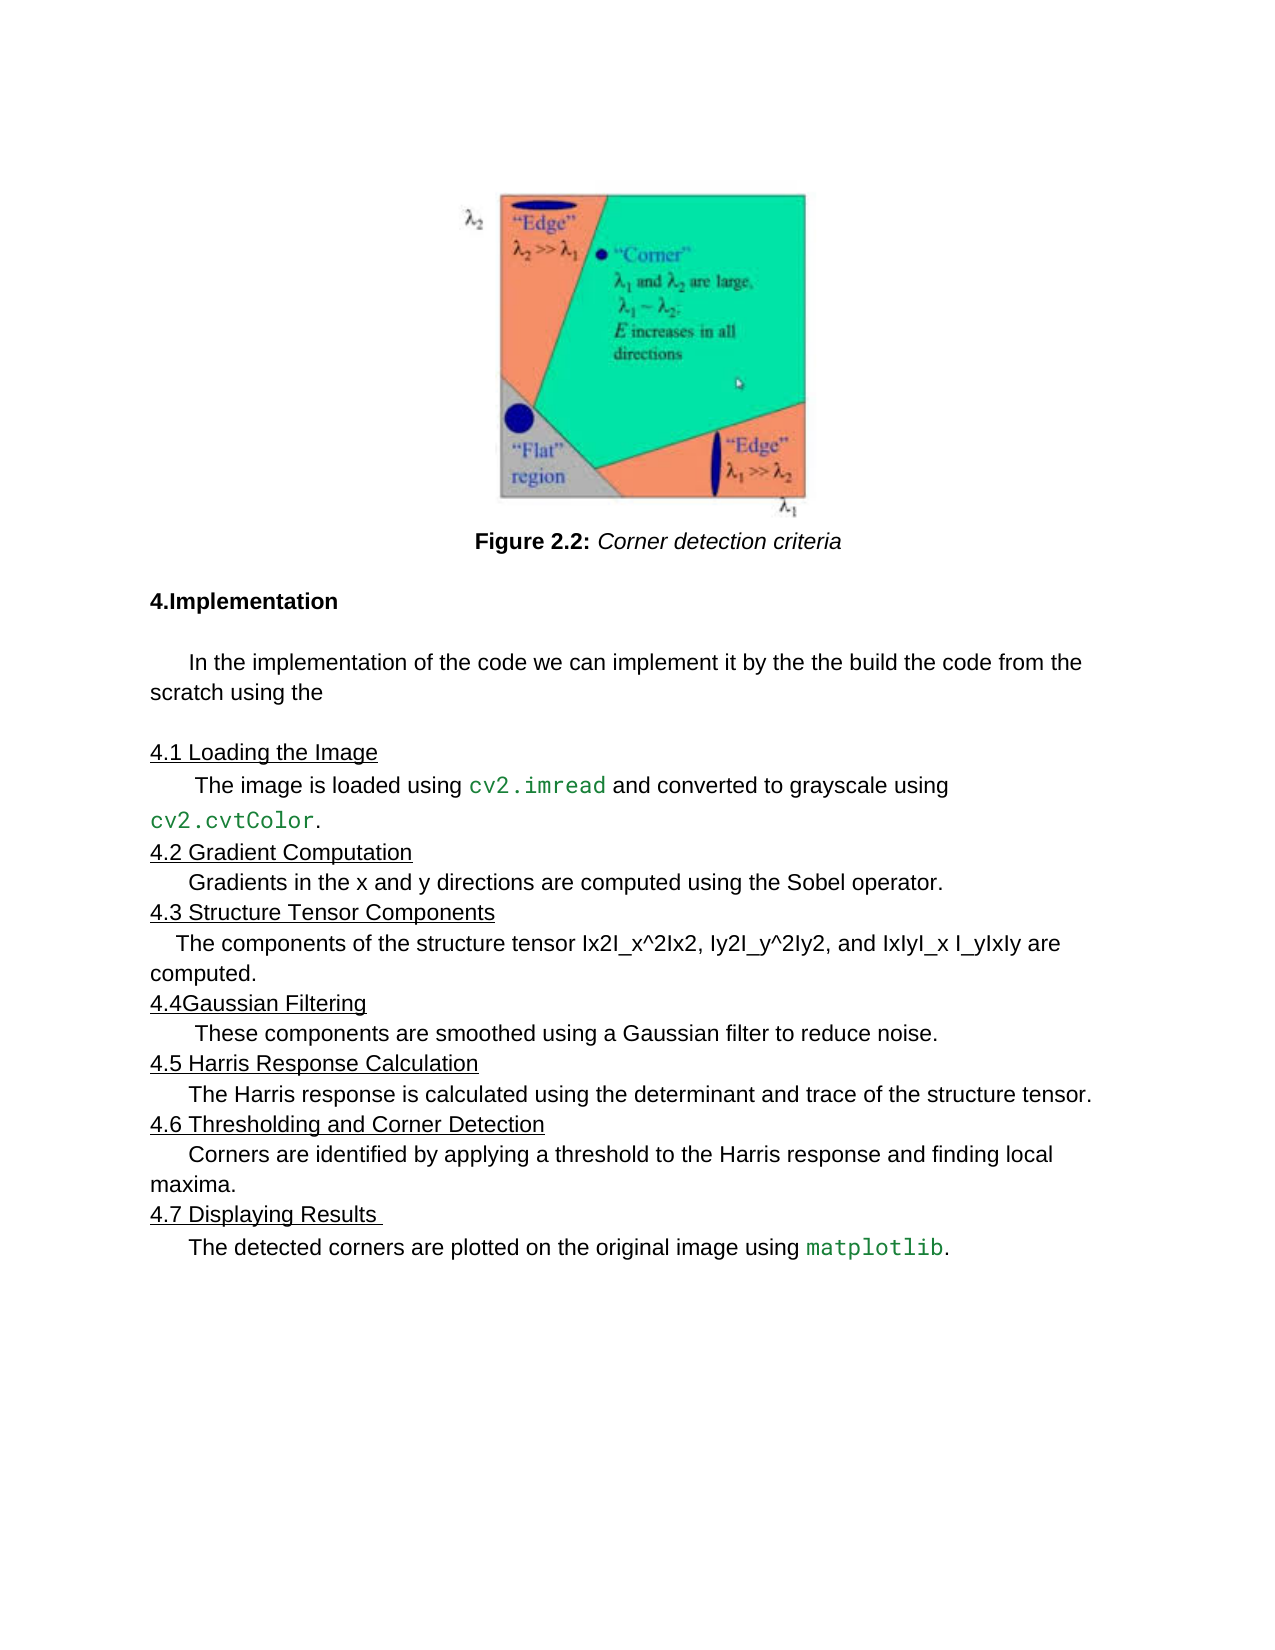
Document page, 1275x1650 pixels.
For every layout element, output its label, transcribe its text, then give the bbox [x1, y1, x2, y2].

text The Harris response is calculated using the determinant and trace of the structure tensor. [150, 1081, 1125, 1107]
text 4.7 Displaying Results [150, 1201, 1125, 1228]
text Gradients in the x and y directions are computed using the Sobel operator. [150, 869, 1125, 895]
text 4.6 Thresholding and Corner Detection [150, 1111, 1125, 1137]
text 4.5 Harris Response Calculation [150, 1050, 1125, 1077]
text 4.3 Structure Tensor Components [150, 899, 1125, 926]
text These components are smoothed using a Gaussian filter to reduce noise. [150, 1020, 1125, 1046]
text 4.4Gaussian Filtering [150, 990, 1125, 1016]
text The image is loaded using cv2.imread and converted to grayscale using cv2.cvtColor. [150, 769, 1125, 834]
text 4.1 Loading the Image [150, 739, 1125, 766]
text In the implementation of the code we can implement it by the the build the code from the scratch using the [150, 649, 1125, 705]
text The detected corners are plotted on the original image using matplotlib. [150, 1232, 1125, 1262]
text 4.2 Gradient Computation [150, 839, 1125, 865]
picture [458, 180, 817, 524]
text 4.Implementation [150, 588, 1125, 614]
text Corners are identified by applying a threshold to the Harris response and finding local maxima. [150, 1141, 1125, 1197]
text Figure 2.2: Corner detection criteria [150, 528, 1125, 554]
text The components of the structure tensor Ix2I_x^2Ix2​, Iy2I_y^2Iy2​, and IxIyI_x I_yIx​Iy​ are computed. [150, 929, 1125, 986]
